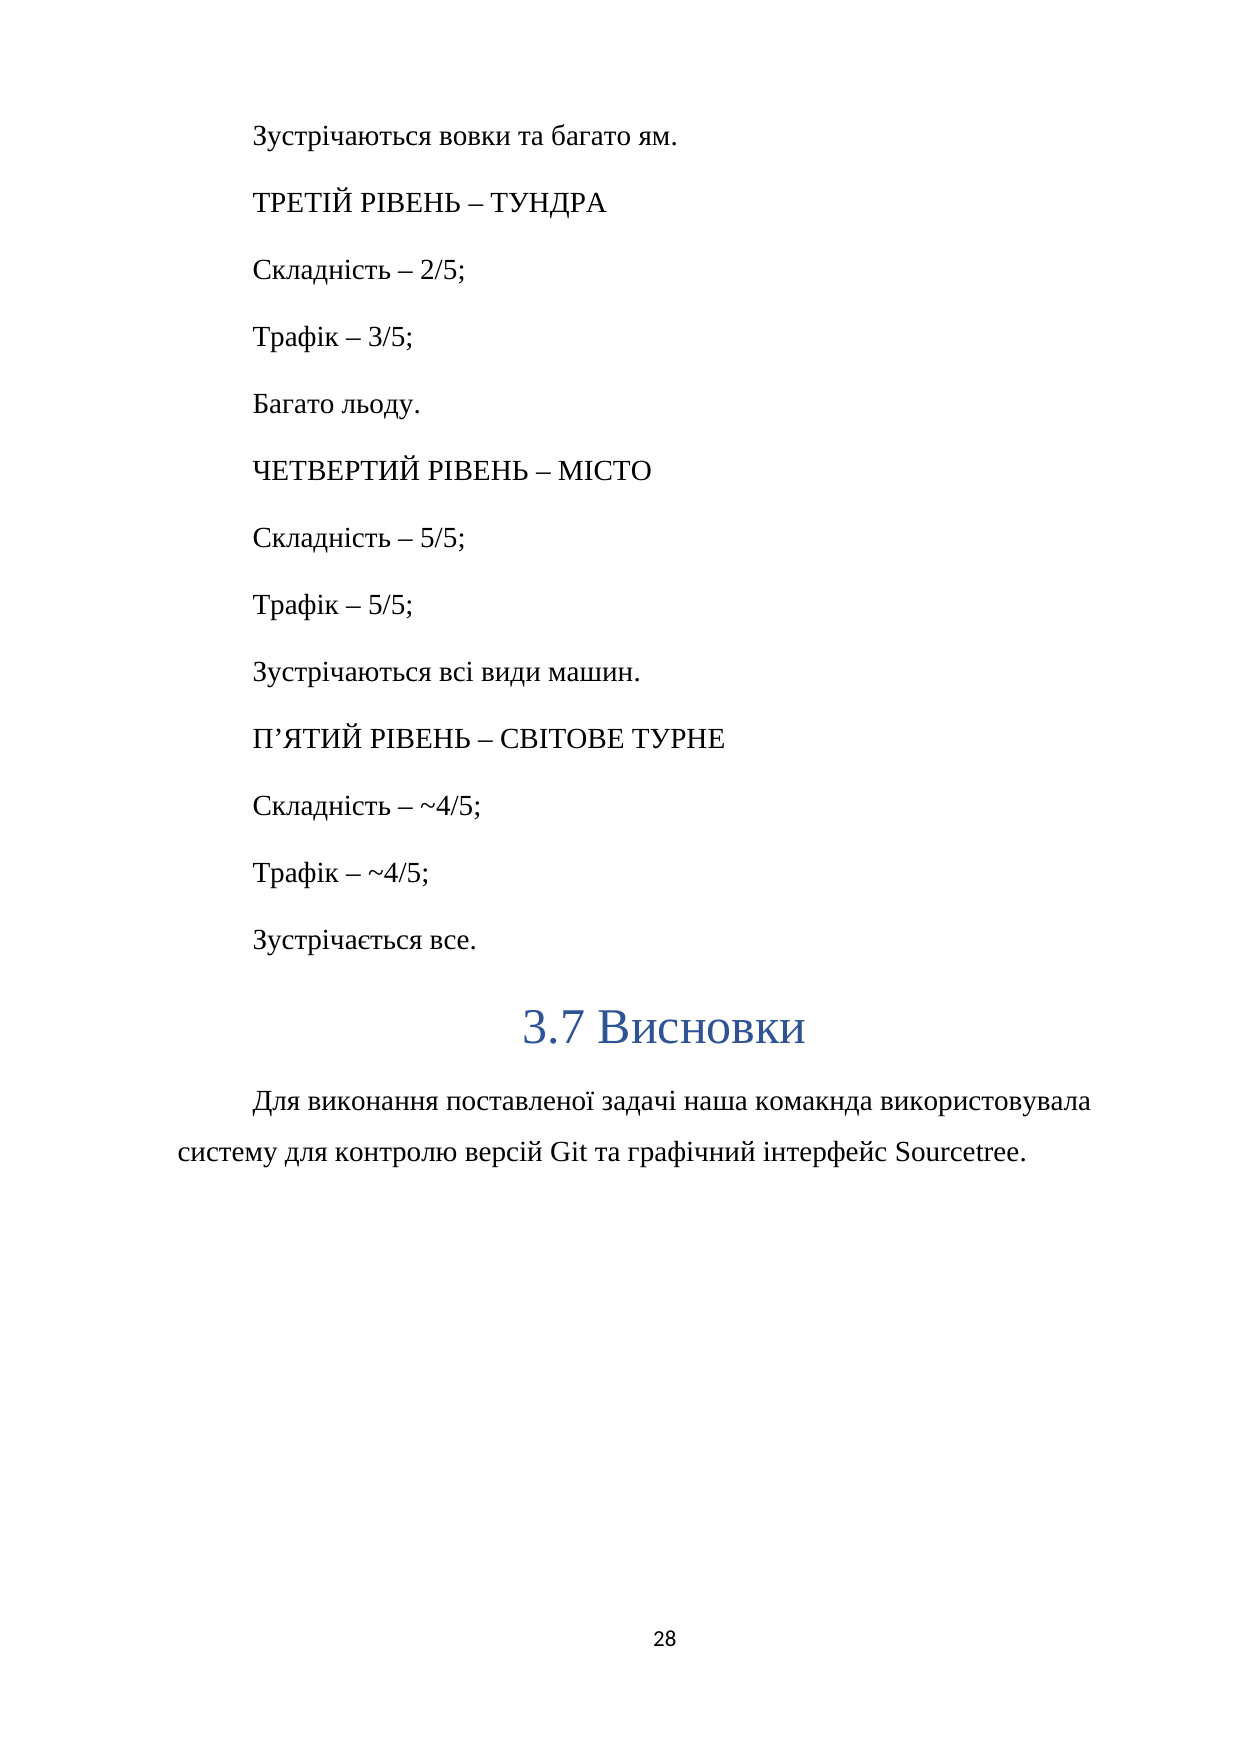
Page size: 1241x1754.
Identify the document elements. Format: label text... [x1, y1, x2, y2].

text Трафік – 5/5; [177, 587, 1152, 621]
text Зустрічається все. [177, 922, 1152, 955]
text Зустрічаються всі види машин. [177, 654, 1152, 687]
text Складність – 2/5; [177, 252, 1152, 286]
text ТРЕТІЙ РІВЕНЬ – ТУНДРА [177, 185, 1152, 219]
text Складність – ~4/5; [177, 788, 1152, 821]
text Трафік – ~4/5; [177, 855, 1152, 888]
text Зустрічаються вовки та багато ям. [177, 118, 1152, 152]
text ЧЕТВЕРТИЙ РІВЕНЬ – МІСТО [177, 453, 1152, 487]
text Багато льоду. [177, 386, 1152, 419]
text Для виконання поставленої задачі наша комакнда використовувала систему для контролю версій Git та графічний інтерфейс Sourcetree. [177, 1083, 1152, 1167]
text П’ЯТИЙ РІВЕНЬ – СВІТОВЕ ТУРНЕ [177, 721, 1152, 754]
text Складність – 5/5; [177, 520, 1152, 553]
text Трафік – 3/5; [177, 319, 1152, 353]
text 3.7 Висновки [177, 997, 1152, 1055]
